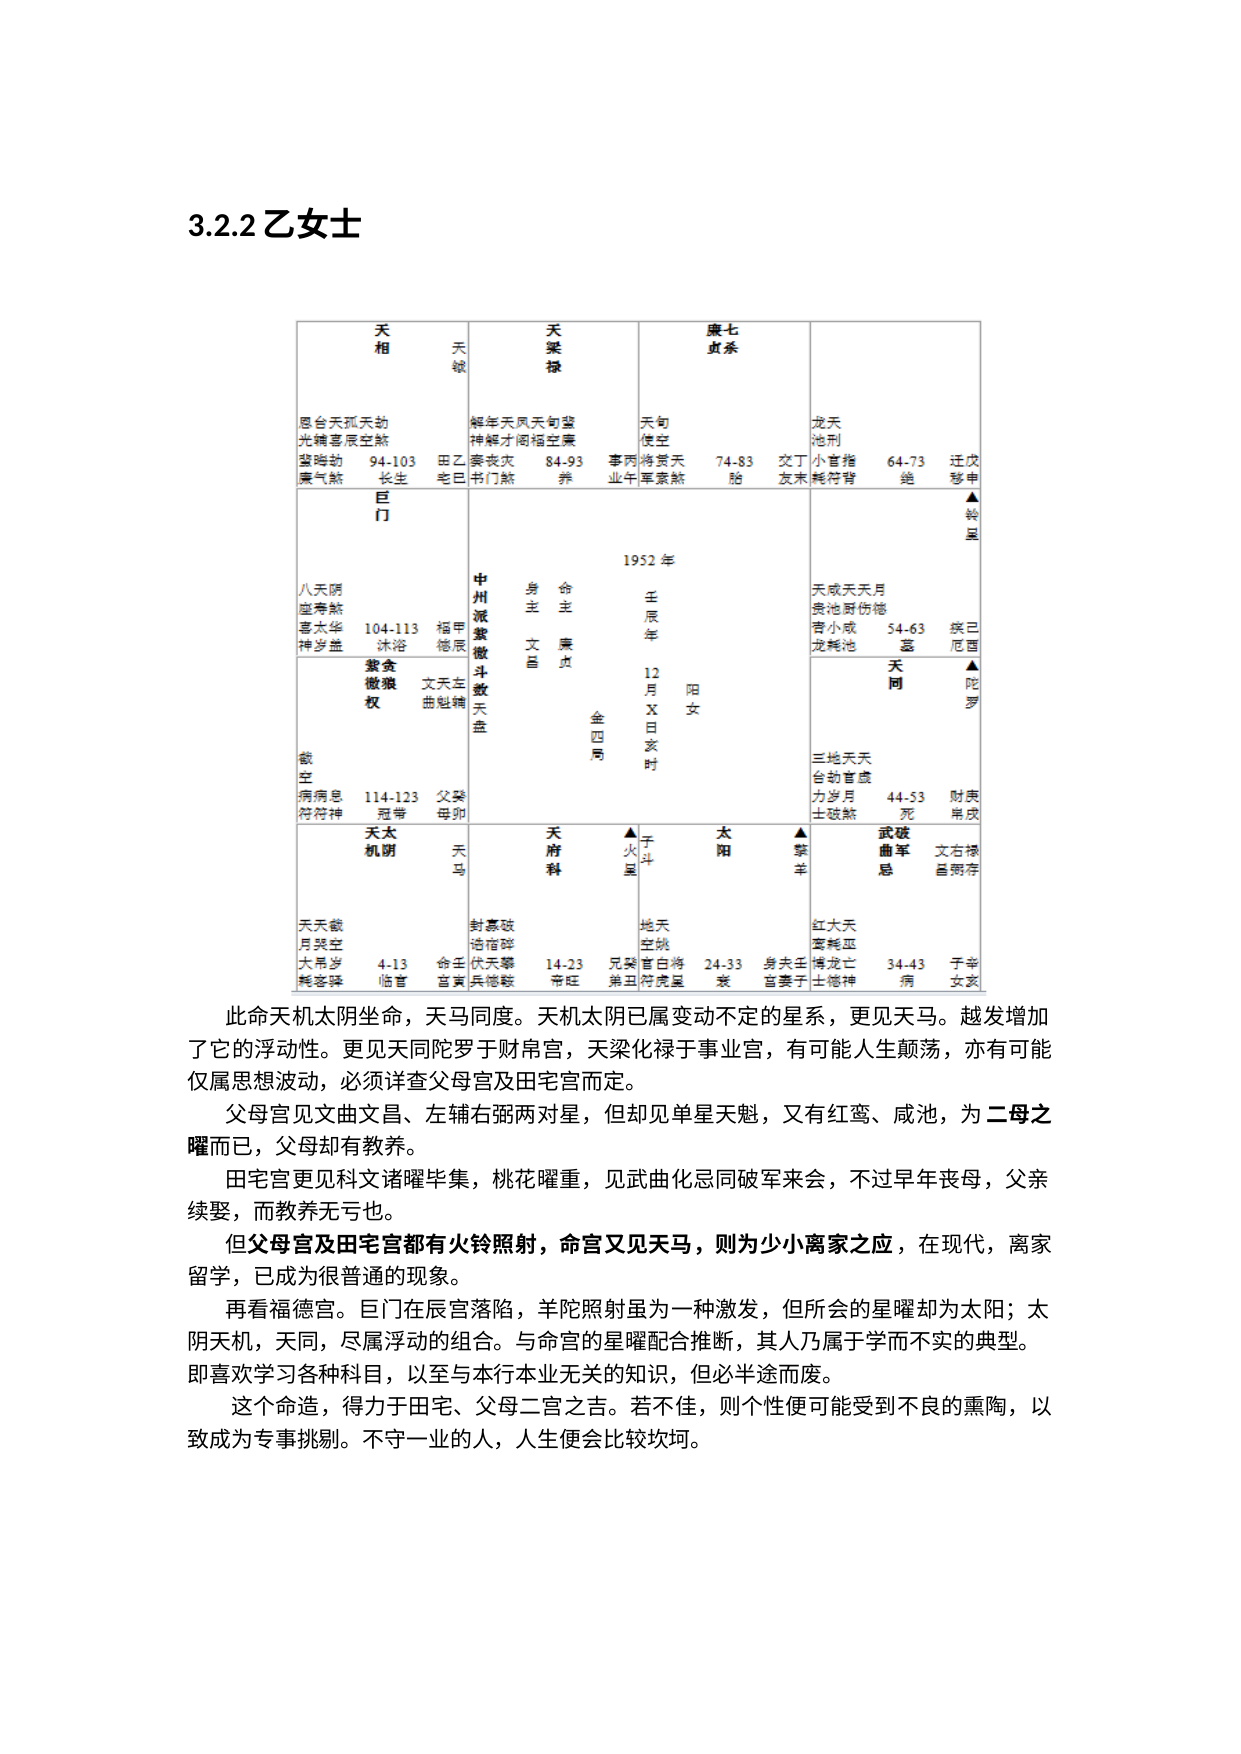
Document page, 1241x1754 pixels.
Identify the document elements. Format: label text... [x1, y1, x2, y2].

text 但父母宫及田宅宫都有火铃照射，命宫又见天马，则为少小离家之应，在现代，离家留学，已成为很普通的现象。 [187, 1226, 1053, 1291]
text 这个命造，得力于田宅、父母二宫之吉。若不佳，则个性便可能受到不良的熏陶，以致成为专事挑剔。不守一业的人，人生便会比较坎坷。 [187, 1389, 1053, 1454]
text 即喜欢学习各种科目，以至与本行本业无关的知识，但必半途而废。 [187, 1356, 1053, 1389]
text 父母宫见文曲文昌、左辅右弼两对星，但却见单星天魁，又有红鸾、咸池，为二母之曜而已，父母却有教养。 [187, 1096, 1053, 1161]
text 田宅宫更见科文诸曜毕集，桃花曜重，见武曲化忌同破军来会，不过早年丧母，父亲续娶，而教养无亏也。 [187, 1161, 1053, 1226]
picture [291, 316, 987, 996]
subtitle 乙女士 [187, 189, 1053, 254]
text 此命天机太阴坐命，天马同度。天机太阴已属变动不定的星系，更见天马。越发增加了它的浮动性。更见天同陀罗于财帛宫，天梁化禄于事业宫，有可能人生颠荡，亦有可能仅属思想波动，必须详查父母宫及田宅宫而定。 [187, 999, 1053, 1096]
text 再看福德宫。巨门在辰宫落陷，羊陀照射虽为一种激发，但所会的星曜却为太阳；太阴天机，天同，尽属浮动的组合。与命宫的星曜配合推断，其人乃属于学而不实的典型。 [187, 1291, 1053, 1356]
